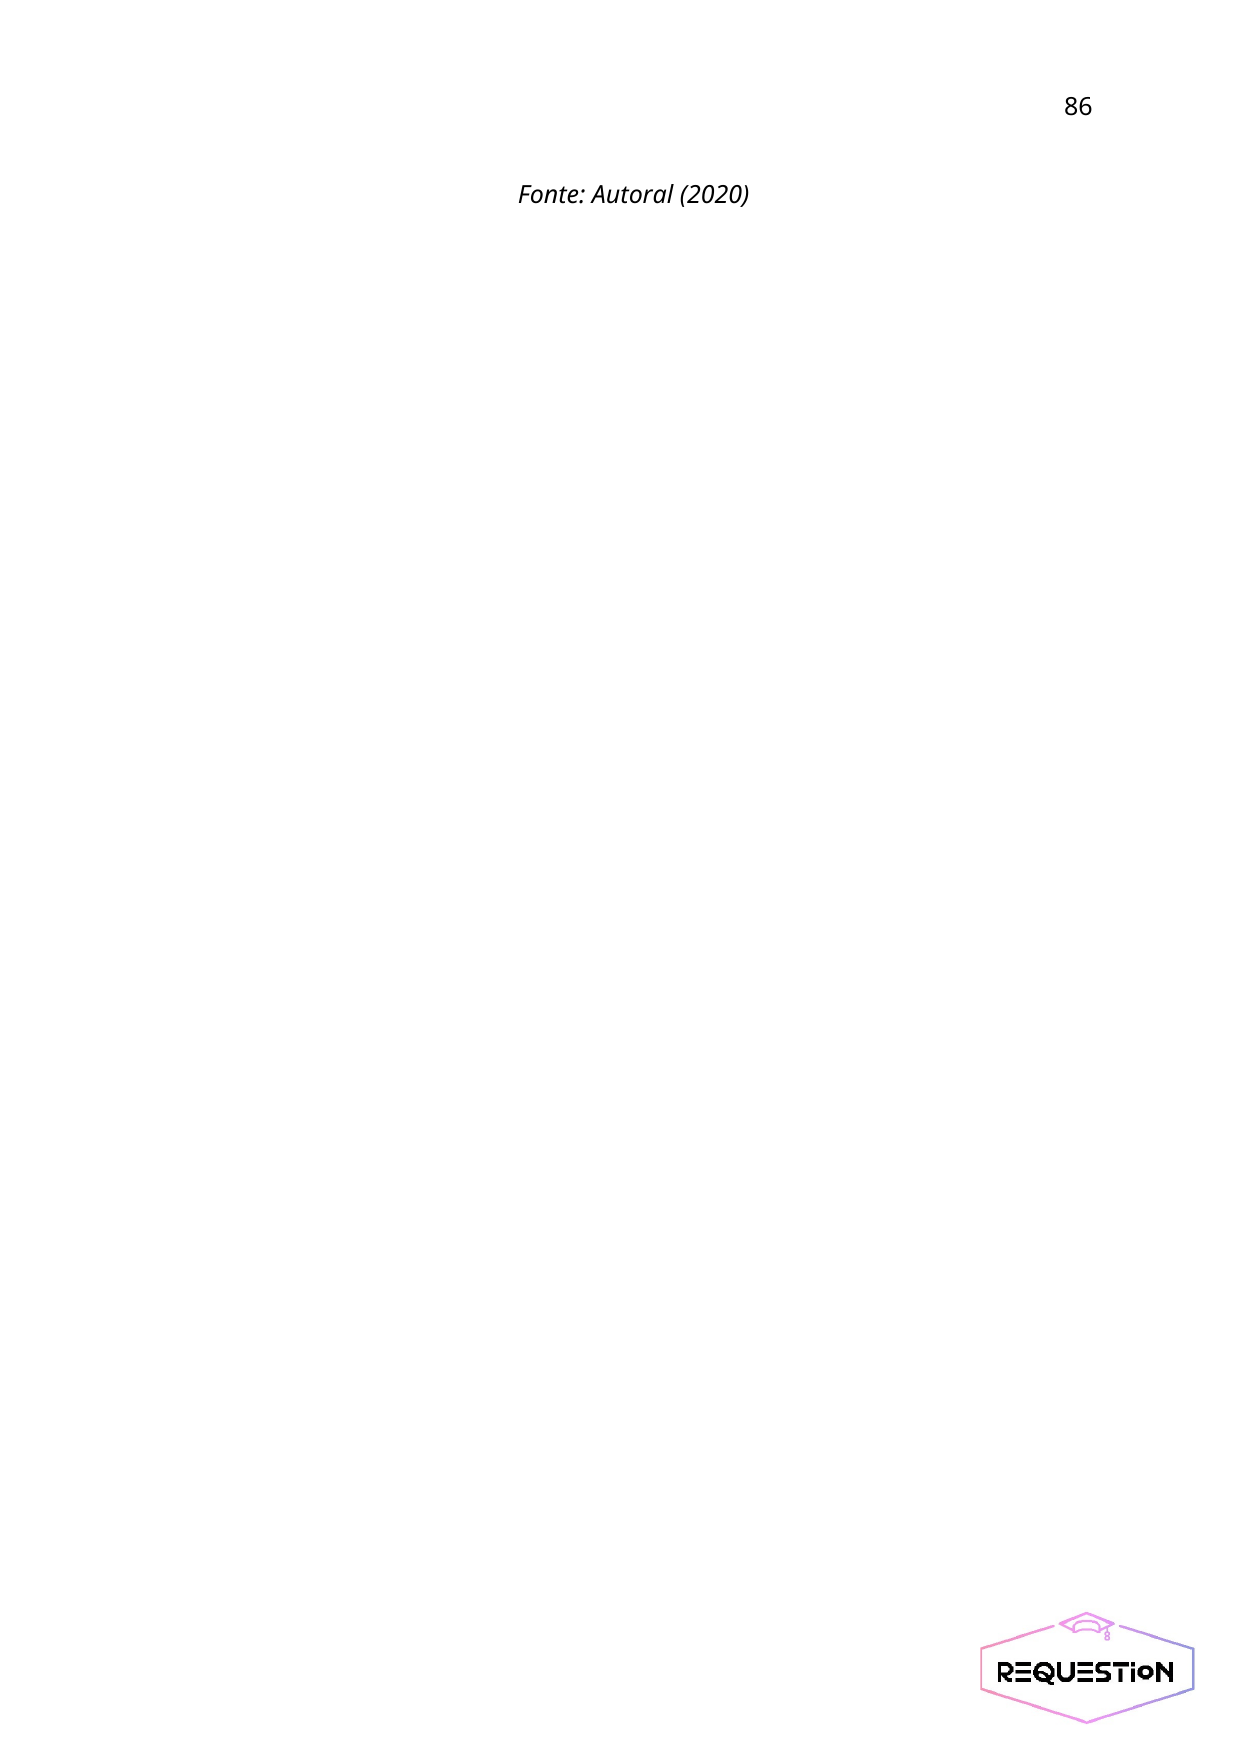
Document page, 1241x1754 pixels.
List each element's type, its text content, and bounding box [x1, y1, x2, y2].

text Fonte: Autoral (2020) [177, 177, 1092, 211]
picture [980, 1608, 1201, 1734]
